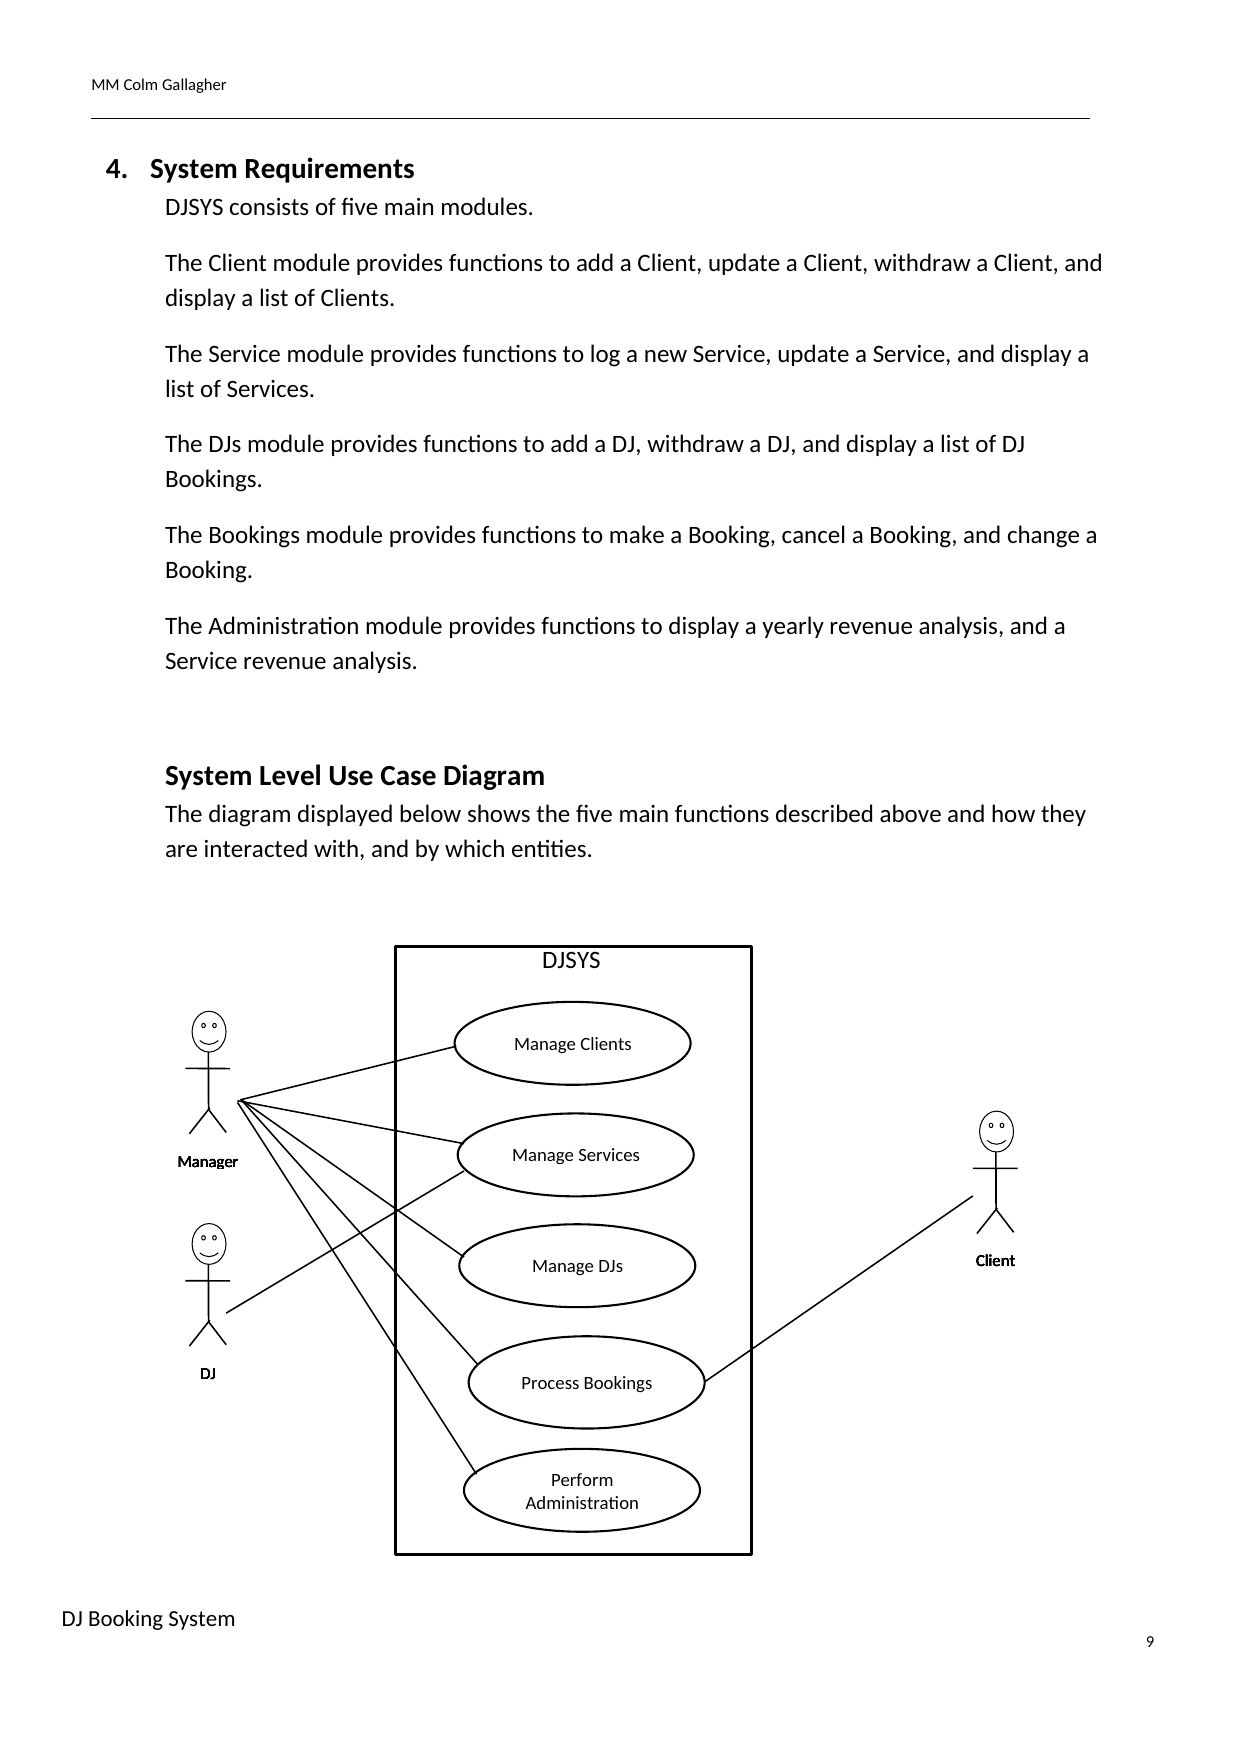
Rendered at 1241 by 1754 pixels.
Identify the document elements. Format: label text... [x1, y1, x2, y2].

text The Client module provides functions to add a Client, update a Client, withdraw a Client, and display a list of Clients. [165, 247, 1107, 312]
subtitle System Level Use Case Diagram [165, 757, 1107, 793]
text The DJs module provides functions to add a DJ, withdraw a DJ, and display a list of DJ Bookings. [165, 429, 1107, 494]
text The diagram displayed below shows the five main functions described above and how they are interacted with, and by which entities. [165, 798, 1107, 863]
text The Service module provides functions to log a new Service, update a Service, and display a list of Services. [165, 338, 1107, 403]
text The Administration module provides functions to display a yearly revenue analysis, and a Service revenue analysis. [165, 610, 1107, 676]
subtitle System Requirements [106, 150, 1107, 186]
text DJSYS consists of five main modules. [150, 191, 1107, 222]
text The Bookings module provides functions to make a Booking, cancel a Booking, and change a Booking. [165, 519, 1107, 585]
text DJSYS [165, 944, 1107, 975]
